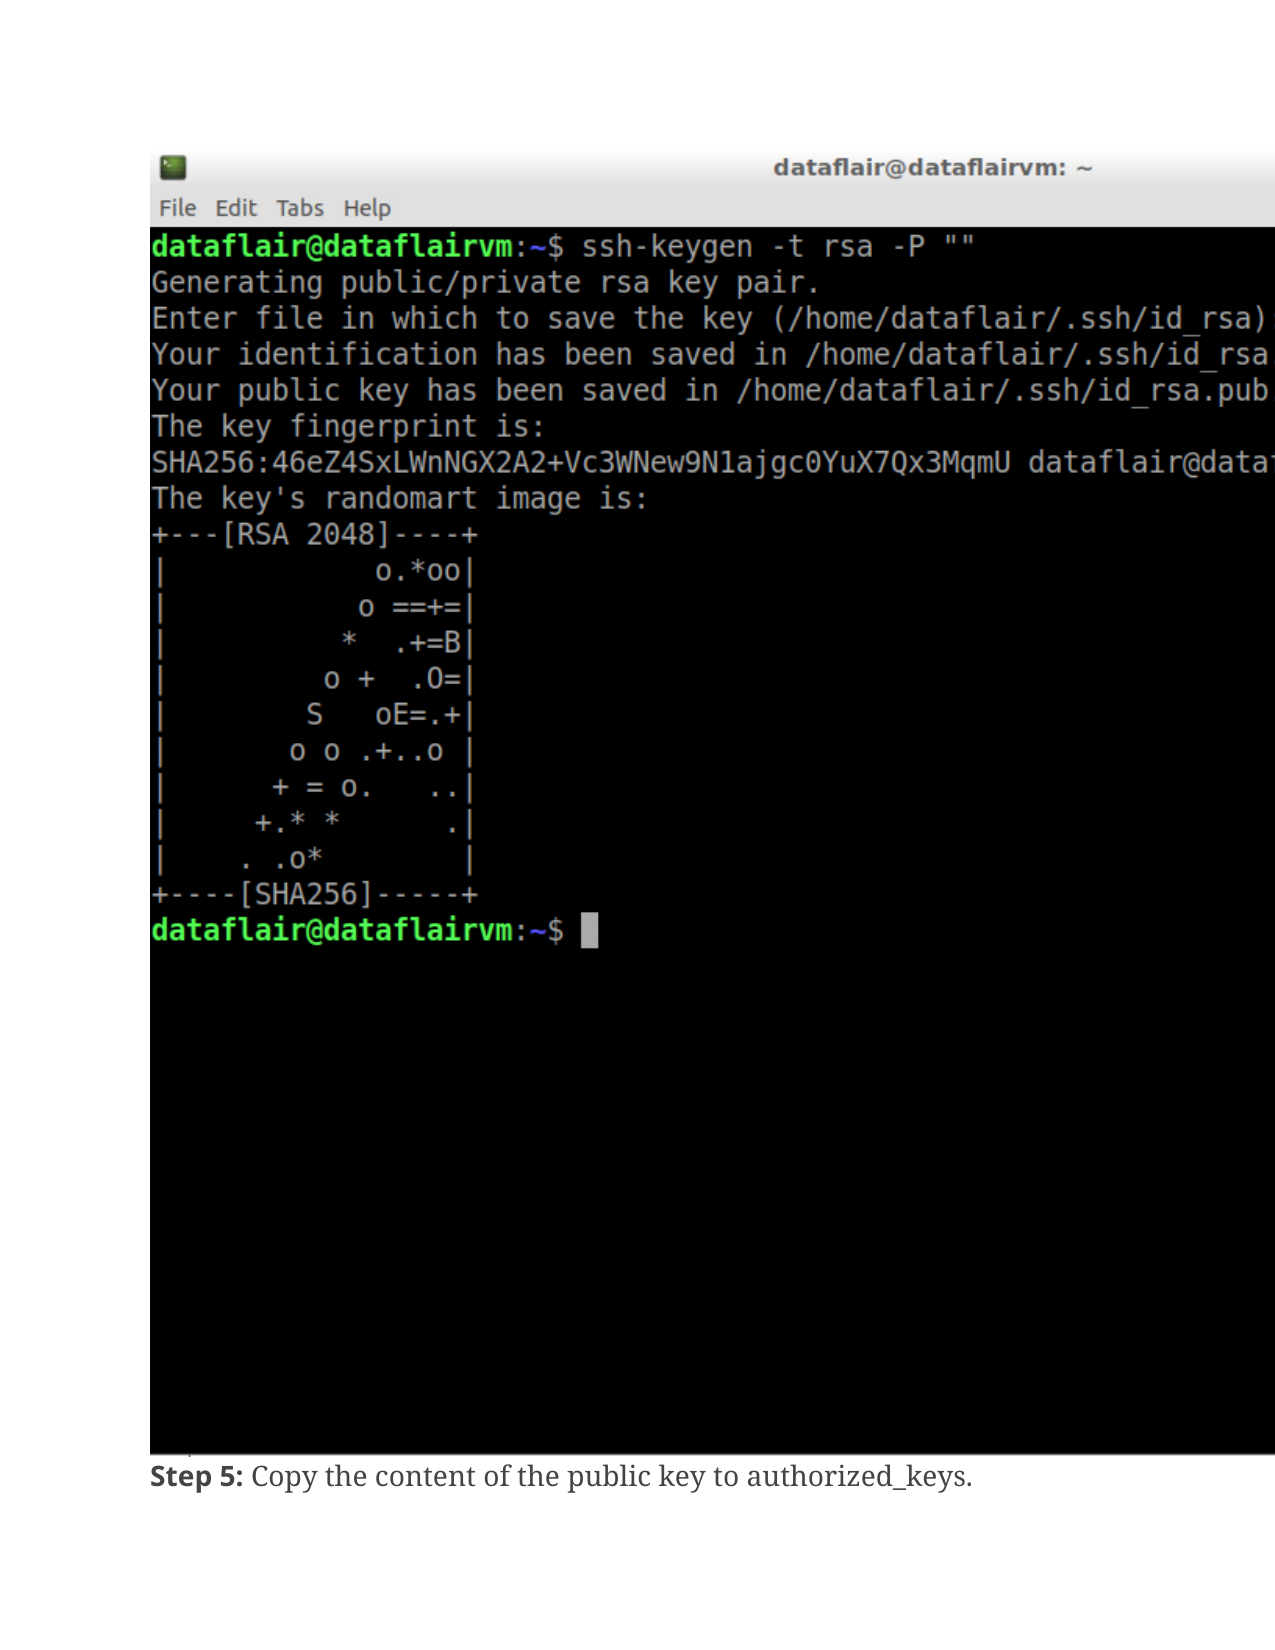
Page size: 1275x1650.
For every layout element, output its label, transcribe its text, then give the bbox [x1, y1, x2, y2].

picture [150, 150, 1275, 1457]
text Step 5: Copy the content of the public key to authorized_keys. [150, 1457, 1125, 1494]
